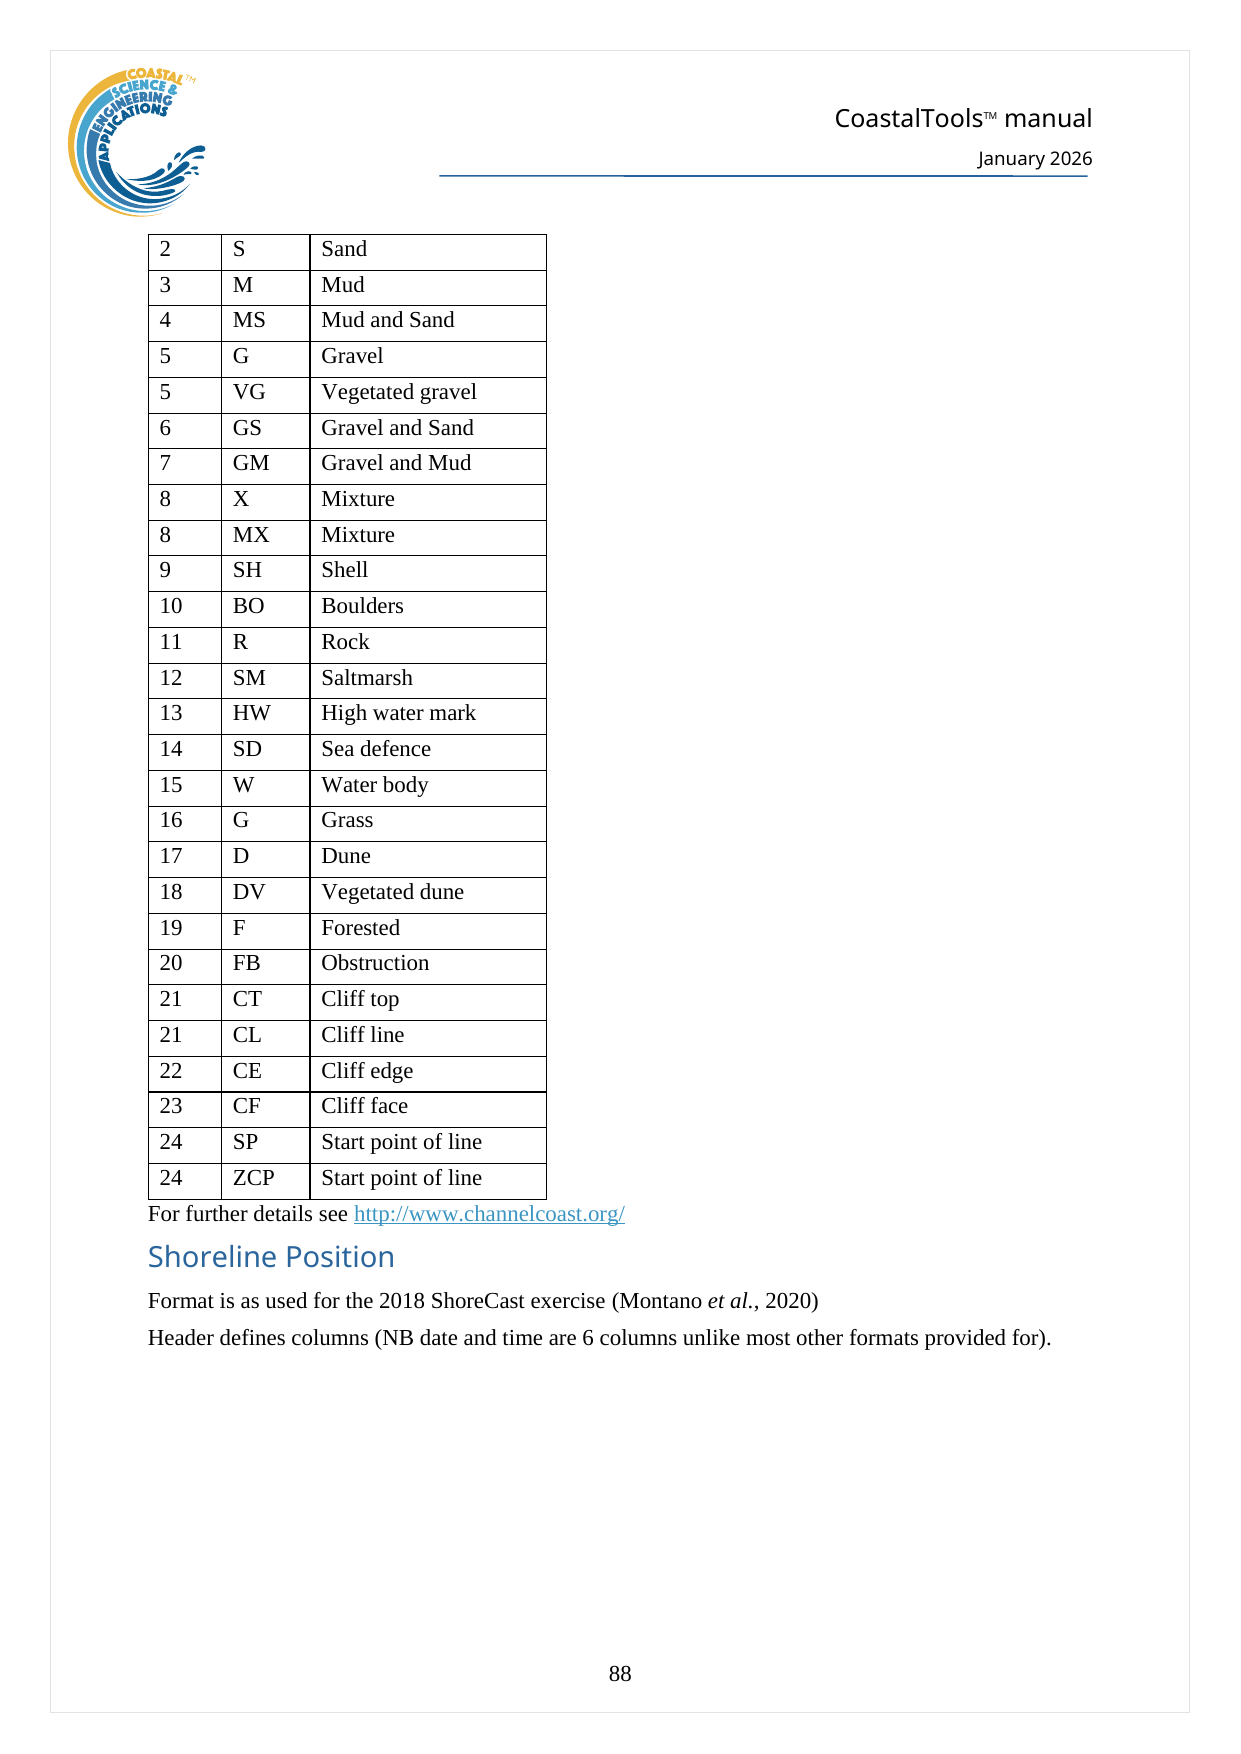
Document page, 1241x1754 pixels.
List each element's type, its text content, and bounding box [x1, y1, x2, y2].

table_cell Sea defence [311, 735, 546, 770]
table_cell Gravel [311, 342, 546, 377]
table_cell S [222, 235, 309, 269]
table_cell HW [222, 699, 309, 734]
table_cell G [222, 807, 309, 841]
table_cell BO [222, 592, 309, 627]
table_cell 9 [149, 556, 221, 591]
table_cell 17 [149, 842, 221, 877]
table_cell Vegetated dune [311, 878, 546, 913]
table_cell 21 [149, 985, 221, 1020]
table_cell CT [222, 985, 309, 1020]
table_cell 22 [149, 1057, 221, 1091]
table_cell 5 [149, 342, 221, 377]
table_cell Rock [311, 628, 546, 663]
table_cell Cliff line [311, 1021, 546, 1056]
table_cell F [222, 914, 309, 948]
table_cell Sand [311, 235, 546, 269]
table_cell Shell [311, 556, 546, 591]
table_cell 20 [149, 950, 221, 984]
table_cell SH [222, 556, 309, 591]
table_cell 18 [149, 878, 221, 913]
table_cell 14 [149, 735, 221, 770]
table_cell Forested [311, 914, 546, 948]
table_cell 5 [149, 378, 221, 412]
table_cell Water body [311, 771, 546, 806]
table_cell Obstruction [311, 950, 546, 984]
table_cell CE [222, 1057, 309, 1091]
table_cell ZCP [222, 1164, 309, 1198]
table_cell 10 [149, 592, 221, 627]
table_cell CF [222, 1093, 309, 1127]
text Format is as used for the 2018 ShoreCast exercise (Montano et al., 2020) [148, 1287, 1093, 1314]
table_cell Grass [311, 807, 546, 841]
table_cell X [222, 485, 309, 520]
table_cell Dune [311, 842, 546, 877]
table_cell Cliff face [311, 1093, 546, 1127]
table_cell GM [222, 449, 309, 484]
table_cell Vegetated gravel [311, 378, 546, 412]
table_cell 24 [149, 1164, 221, 1198]
table_cell M [222, 271, 309, 305]
table_cell G [222, 342, 309, 377]
table_cell VG [222, 378, 309, 412]
table_cell Cliff top [311, 985, 546, 1020]
table_cell 19 [149, 914, 221, 948]
table_cell SM [222, 664, 309, 698]
table_cell GS [222, 414, 309, 448]
table_cell Mixture [311, 521, 546, 555]
table_cell 6 [149, 414, 221, 448]
table_cell W [222, 771, 309, 806]
table_cell Gravel and Mud [311, 449, 546, 484]
text Shoreline Position [148, 1236, 1093, 1276]
table_cell Mud [311, 271, 546, 305]
table_cell 8 [149, 485, 221, 520]
table_cell 8 [149, 521, 221, 555]
table_cell MX [222, 521, 309, 555]
table_cell 3 [149, 271, 221, 305]
table_cell 23 [149, 1093, 221, 1127]
table_cell Gravel and Sand [311, 414, 546, 448]
table_cell 24 [149, 1128, 221, 1163]
table_cell 2 [149, 235, 221, 269]
table_cell DV [222, 878, 309, 913]
text For further details see http://www.channelcoast.org/ [148, 1199, 1093, 1226]
table_cell Boulders [311, 592, 546, 627]
table_cell Mixture [311, 485, 546, 520]
table_cell 12 [149, 664, 221, 698]
table_cell High water mark [311, 699, 546, 734]
table_cell 7 [149, 449, 221, 484]
table_cell 13 [149, 699, 221, 734]
table_cell Saltmarsh [311, 664, 546, 698]
table_cell 21 [149, 1021, 221, 1056]
table_cell MS [222, 306, 309, 341]
table_cell SD [222, 735, 309, 770]
table_cell Start point of line [311, 1128, 546, 1163]
table_cell CL [222, 1021, 309, 1056]
table_cell SP [222, 1128, 309, 1163]
text Header defines columns (NB date and time are 6 columns unlike most other formats provided for). [148, 1324, 1093, 1351]
table_cell 11 [149, 628, 221, 663]
table_cell 4 [149, 306, 221, 341]
table_cell Start point of line [311, 1164, 546, 1198]
table_cell 15 [149, 771, 221, 806]
table_cell Mud and Sand [311, 306, 546, 341]
table_cell Cliff edge [311, 1057, 546, 1091]
table_cell R [222, 628, 309, 663]
table_cell FB [222, 950, 309, 984]
table_cell 16 [149, 807, 221, 841]
table_cell D [222, 842, 309, 877]
